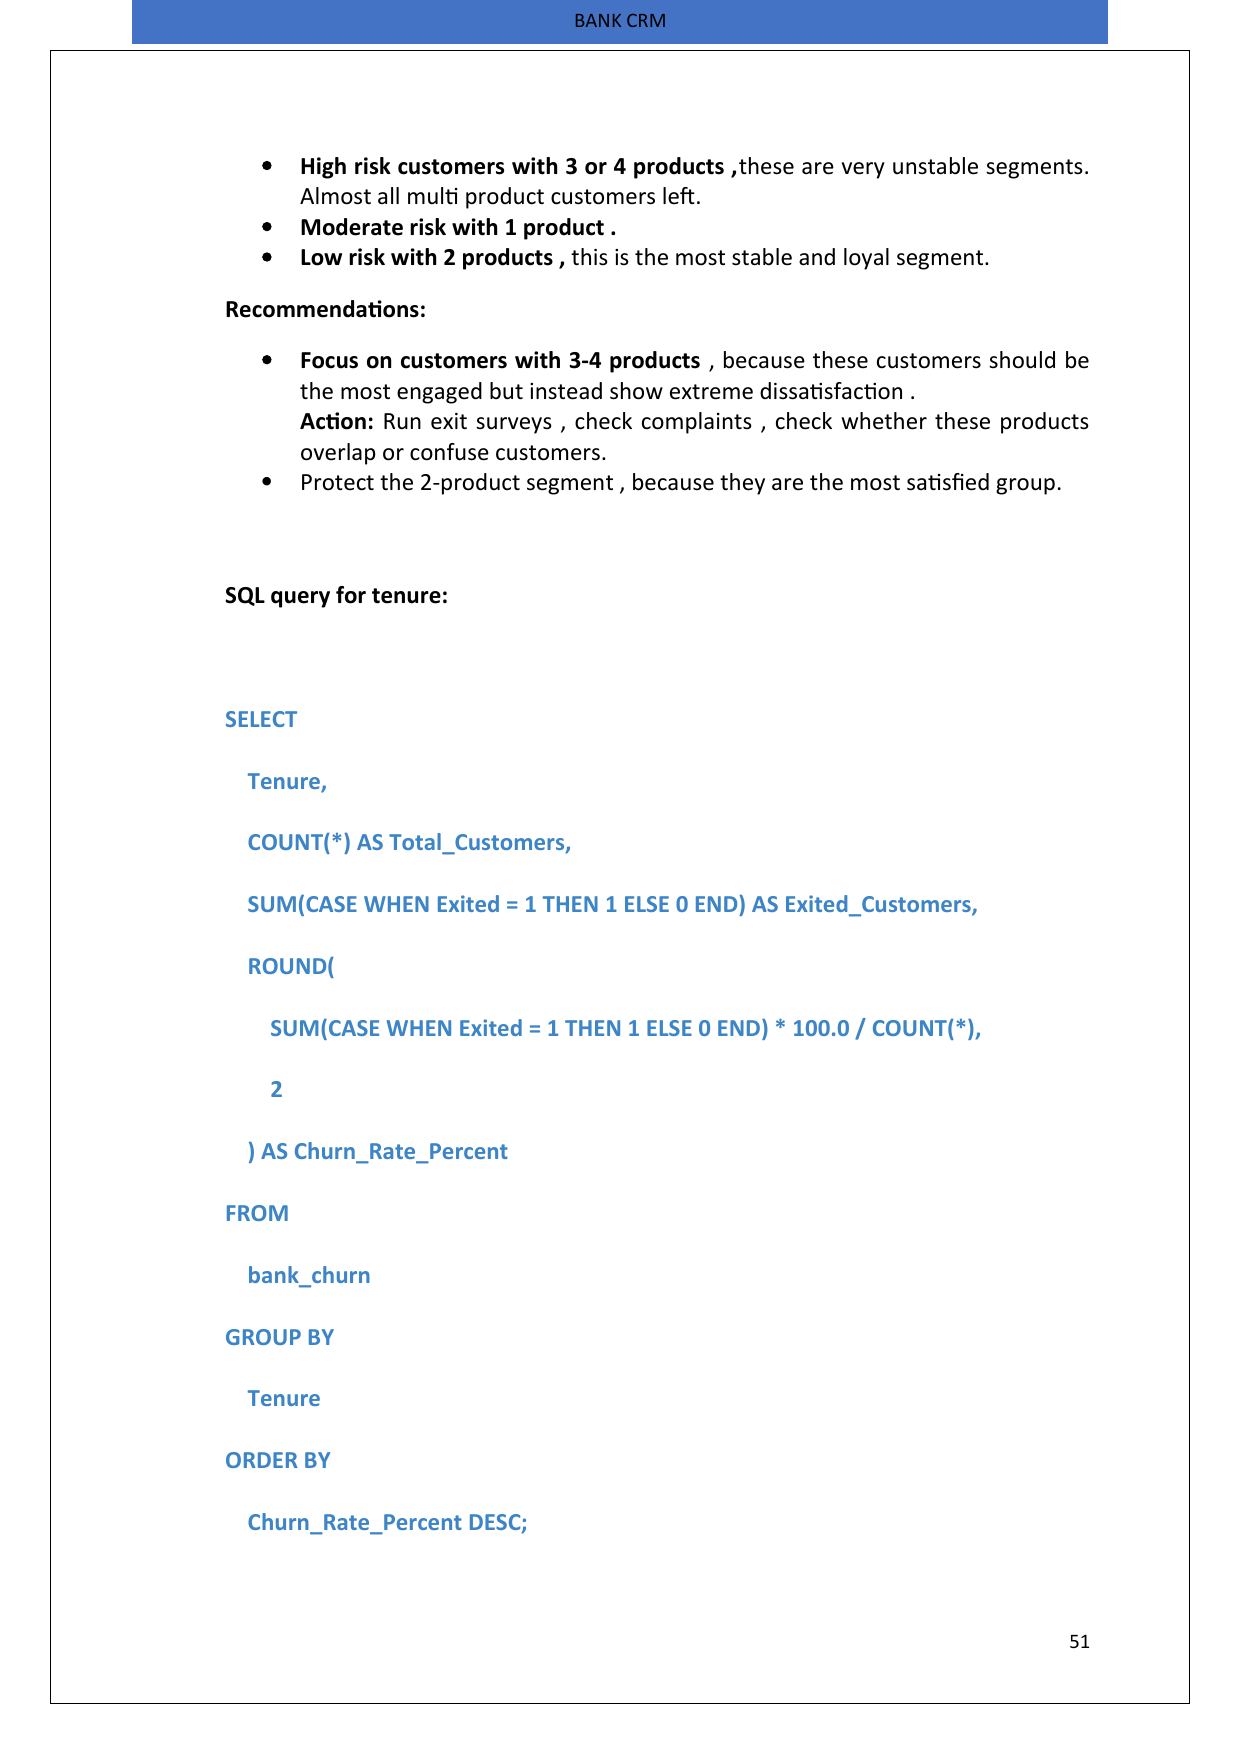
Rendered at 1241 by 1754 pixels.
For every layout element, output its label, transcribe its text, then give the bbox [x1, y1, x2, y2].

text Churn_Rate_Percent DESC; [225, 1506, 1090, 1537]
text 2 [225, 1074, 1090, 1104]
list Low risk with 2 products , this is the most stable and loyal segment. [262, 242, 1090, 272]
text Tenure, [225, 765, 1090, 795]
list Moderate risk with 1 product . [262, 211, 1090, 242]
text Tenure [225, 1382, 1090, 1413]
text SELECT [225, 703, 1090, 733]
text Recommendations: [225, 293, 1090, 323]
list High risk customers with 3 or 4 products ,these are very unstable segments. Almost all multi product customers left. [262, 150, 1090, 211]
text GROUP BY [225, 1321, 1090, 1351]
text bank_churn [225, 1259, 1090, 1289]
text SUM(CASE WHEN Exited = 1 THEN 1 ELSE 0 END) * 100.0 / COUNT(*), [225, 1012, 1090, 1042]
text SUM(CASE WHEN Exited = 1 THEN 1 ELSE 0 END) AS Exited_Customers, [225, 888, 1090, 919]
list Focus on customers with 3-4 products , because these customers should be the most engaged but instead show extreme dissatisfaction . [262, 344, 1090, 405]
text FROM [225, 1197, 1090, 1228]
text ORDER BY [225, 1444, 1090, 1475]
list Protect the 2-product segment , because they are the most satisfied group. [262, 466, 1090, 497]
text COUNT(*) AS Total_Customers, [225, 827, 1090, 857]
text SQL query for tenure: [150, 579, 1090, 610]
text ) AS Churn_Rate_Percent [225, 1135, 1090, 1166]
list Action: Run exit surveys , check complaints , check whether these products overlap or confuse customers. [300, 405, 1090, 466]
text ROUND( [225, 950, 1090, 981]
